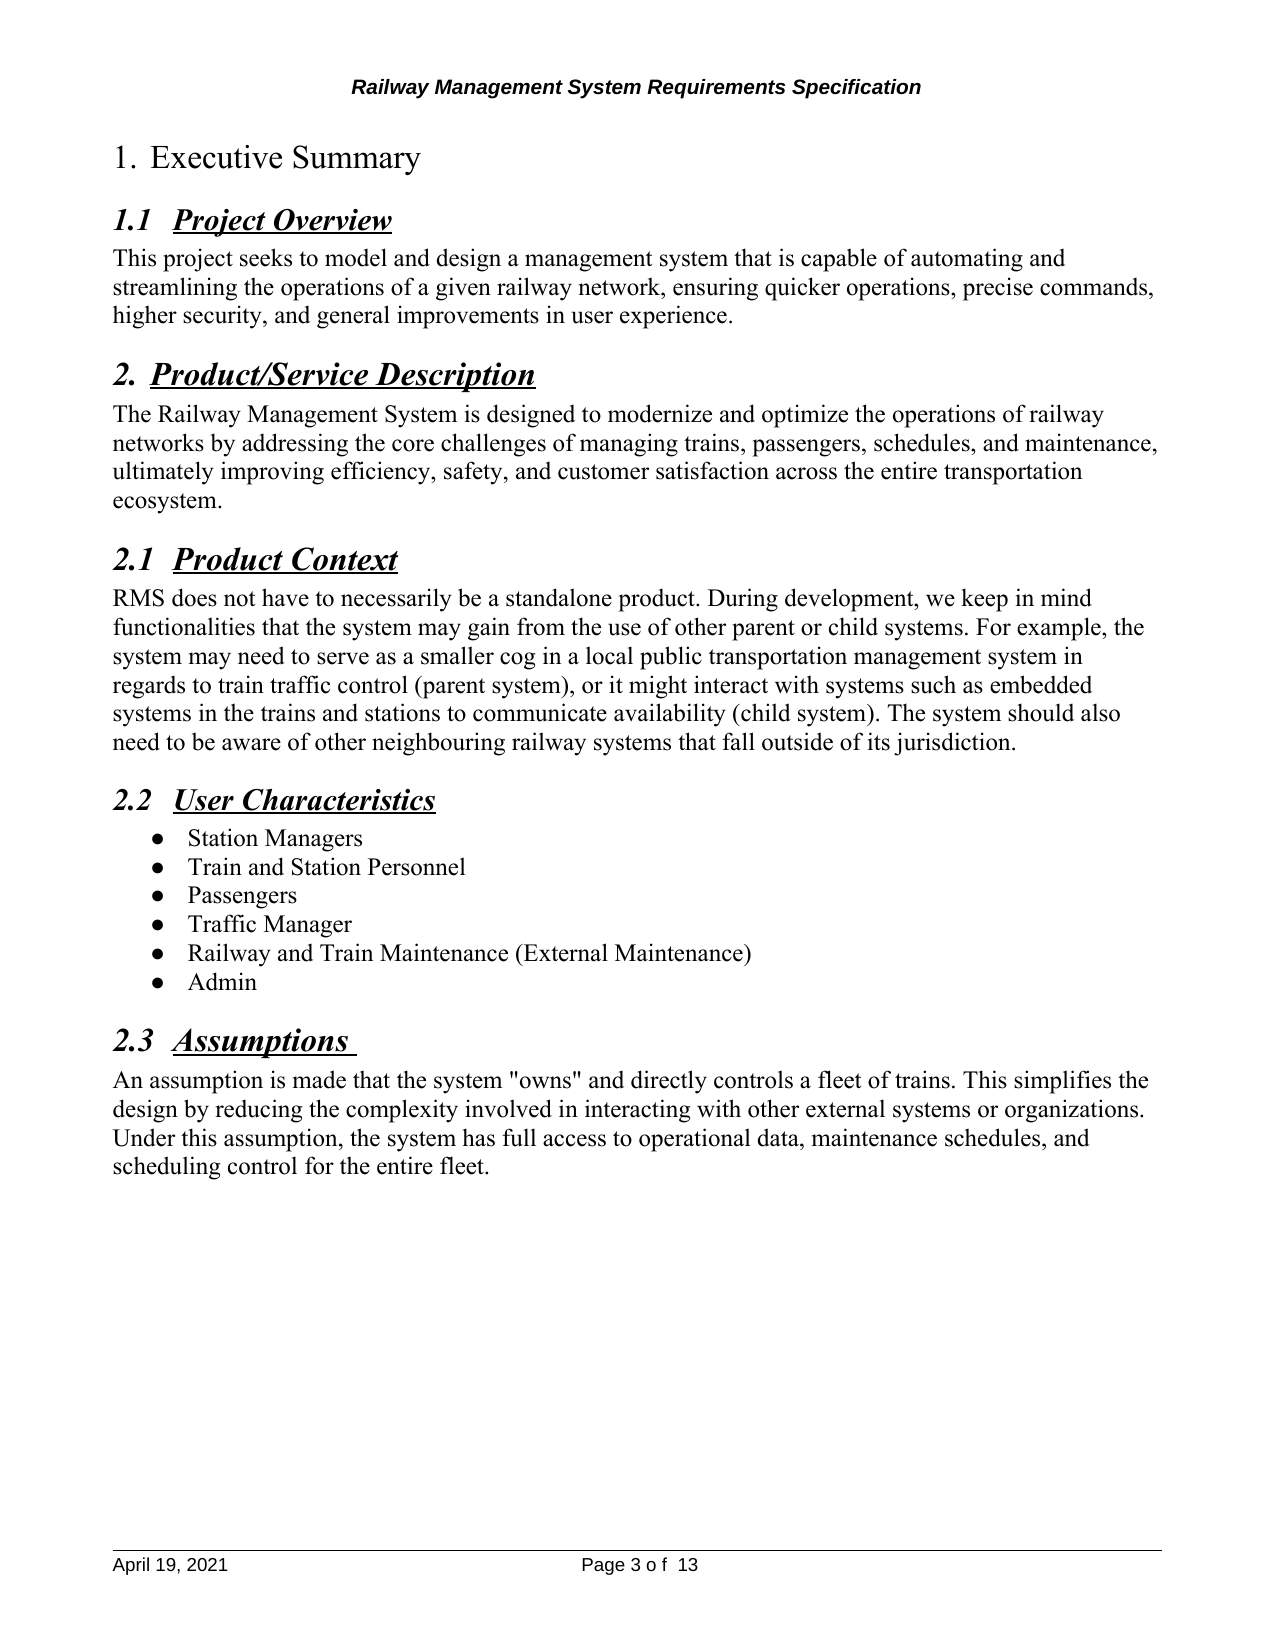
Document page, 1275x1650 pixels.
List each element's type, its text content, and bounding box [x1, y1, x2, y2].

text An assumption is made that the system "owns" and directly controls a fleet of trains. This simplifies the design by reducing the complexity involved in interacting with other external systems or organizations. Under this assumption, the system has full access to operational data, maintenance schedules, and scheduling control for the entire fleet. [112, 1065, 1162, 1180]
subtitle Project Overview [112, 201, 1162, 237]
text This project seeks to model and design a management system that is capable of automating and streamlining the operations of a given railway network, ensuring quicker operations, precise commands, higher security, and general improvements in user experience. [112, 243, 1162, 329]
text The Railway Management System is designed to modernize and optimize the operations of railway networks by addressing the core challenges of managing trains, passengers, schedules, and maintenance, ultimately improving efficiency, safety, and customer satisfaction across the entire transportation ecosystem. [112, 399, 1162, 514]
list Admin [150, 967, 1162, 996]
list Traffic Manager [150, 909, 1162, 938]
list Station Managers [150, 823, 1162, 852]
subtitle Assumptions [112, 1021, 1162, 1059]
list Train and Station Personnel [150, 852, 1162, 881]
text RMS does not have to necessarily be a standalone product. During development, we keep in mind functionalities that the system may gain from the use of other parent or child systems. For example, the system may need to serve as a smaller cog in a local public transportation management system in regards to train traffic control (parent system), or it might interact with systems such as embedded systems in the trains and stations to communicate availability (child system). The system should also need to be aware of other neighbouring railway systems that fall outside of its jurisdiction. [112, 583, 1162, 756]
subtitle Product Context [112, 539, 1162, 577]
subtitle User Characteristics [112, 781, 1162, 817]
list Railway and Train Maintenance (External Maintenance) [150, 938, 1162, 967]
subtitle Executive Summary [112, 137, 1162, 176]
subtitle Product/Service Description [112, 354, 1162, 393]
list Passengers [150, 881, 1162, 909]
